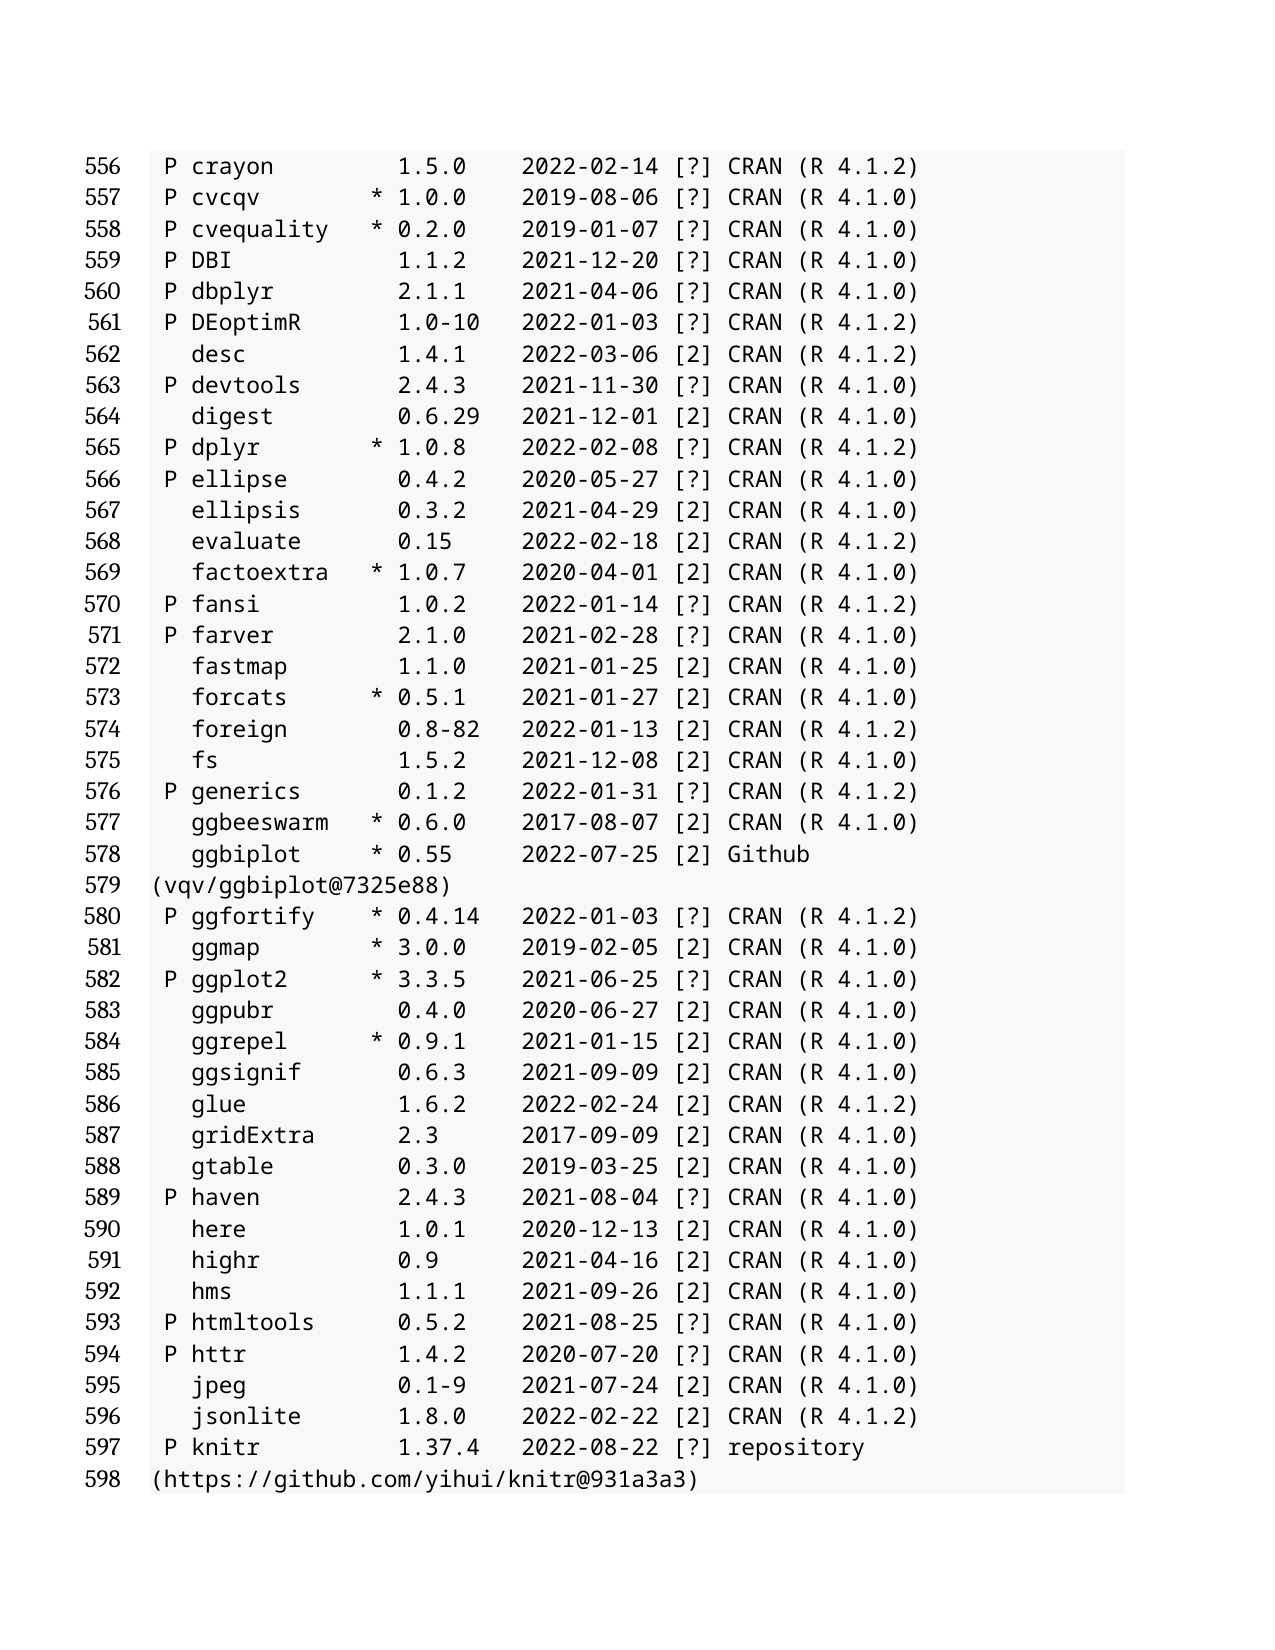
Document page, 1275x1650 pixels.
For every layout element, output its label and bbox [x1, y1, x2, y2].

text [150, 150, 1125, 1494]
